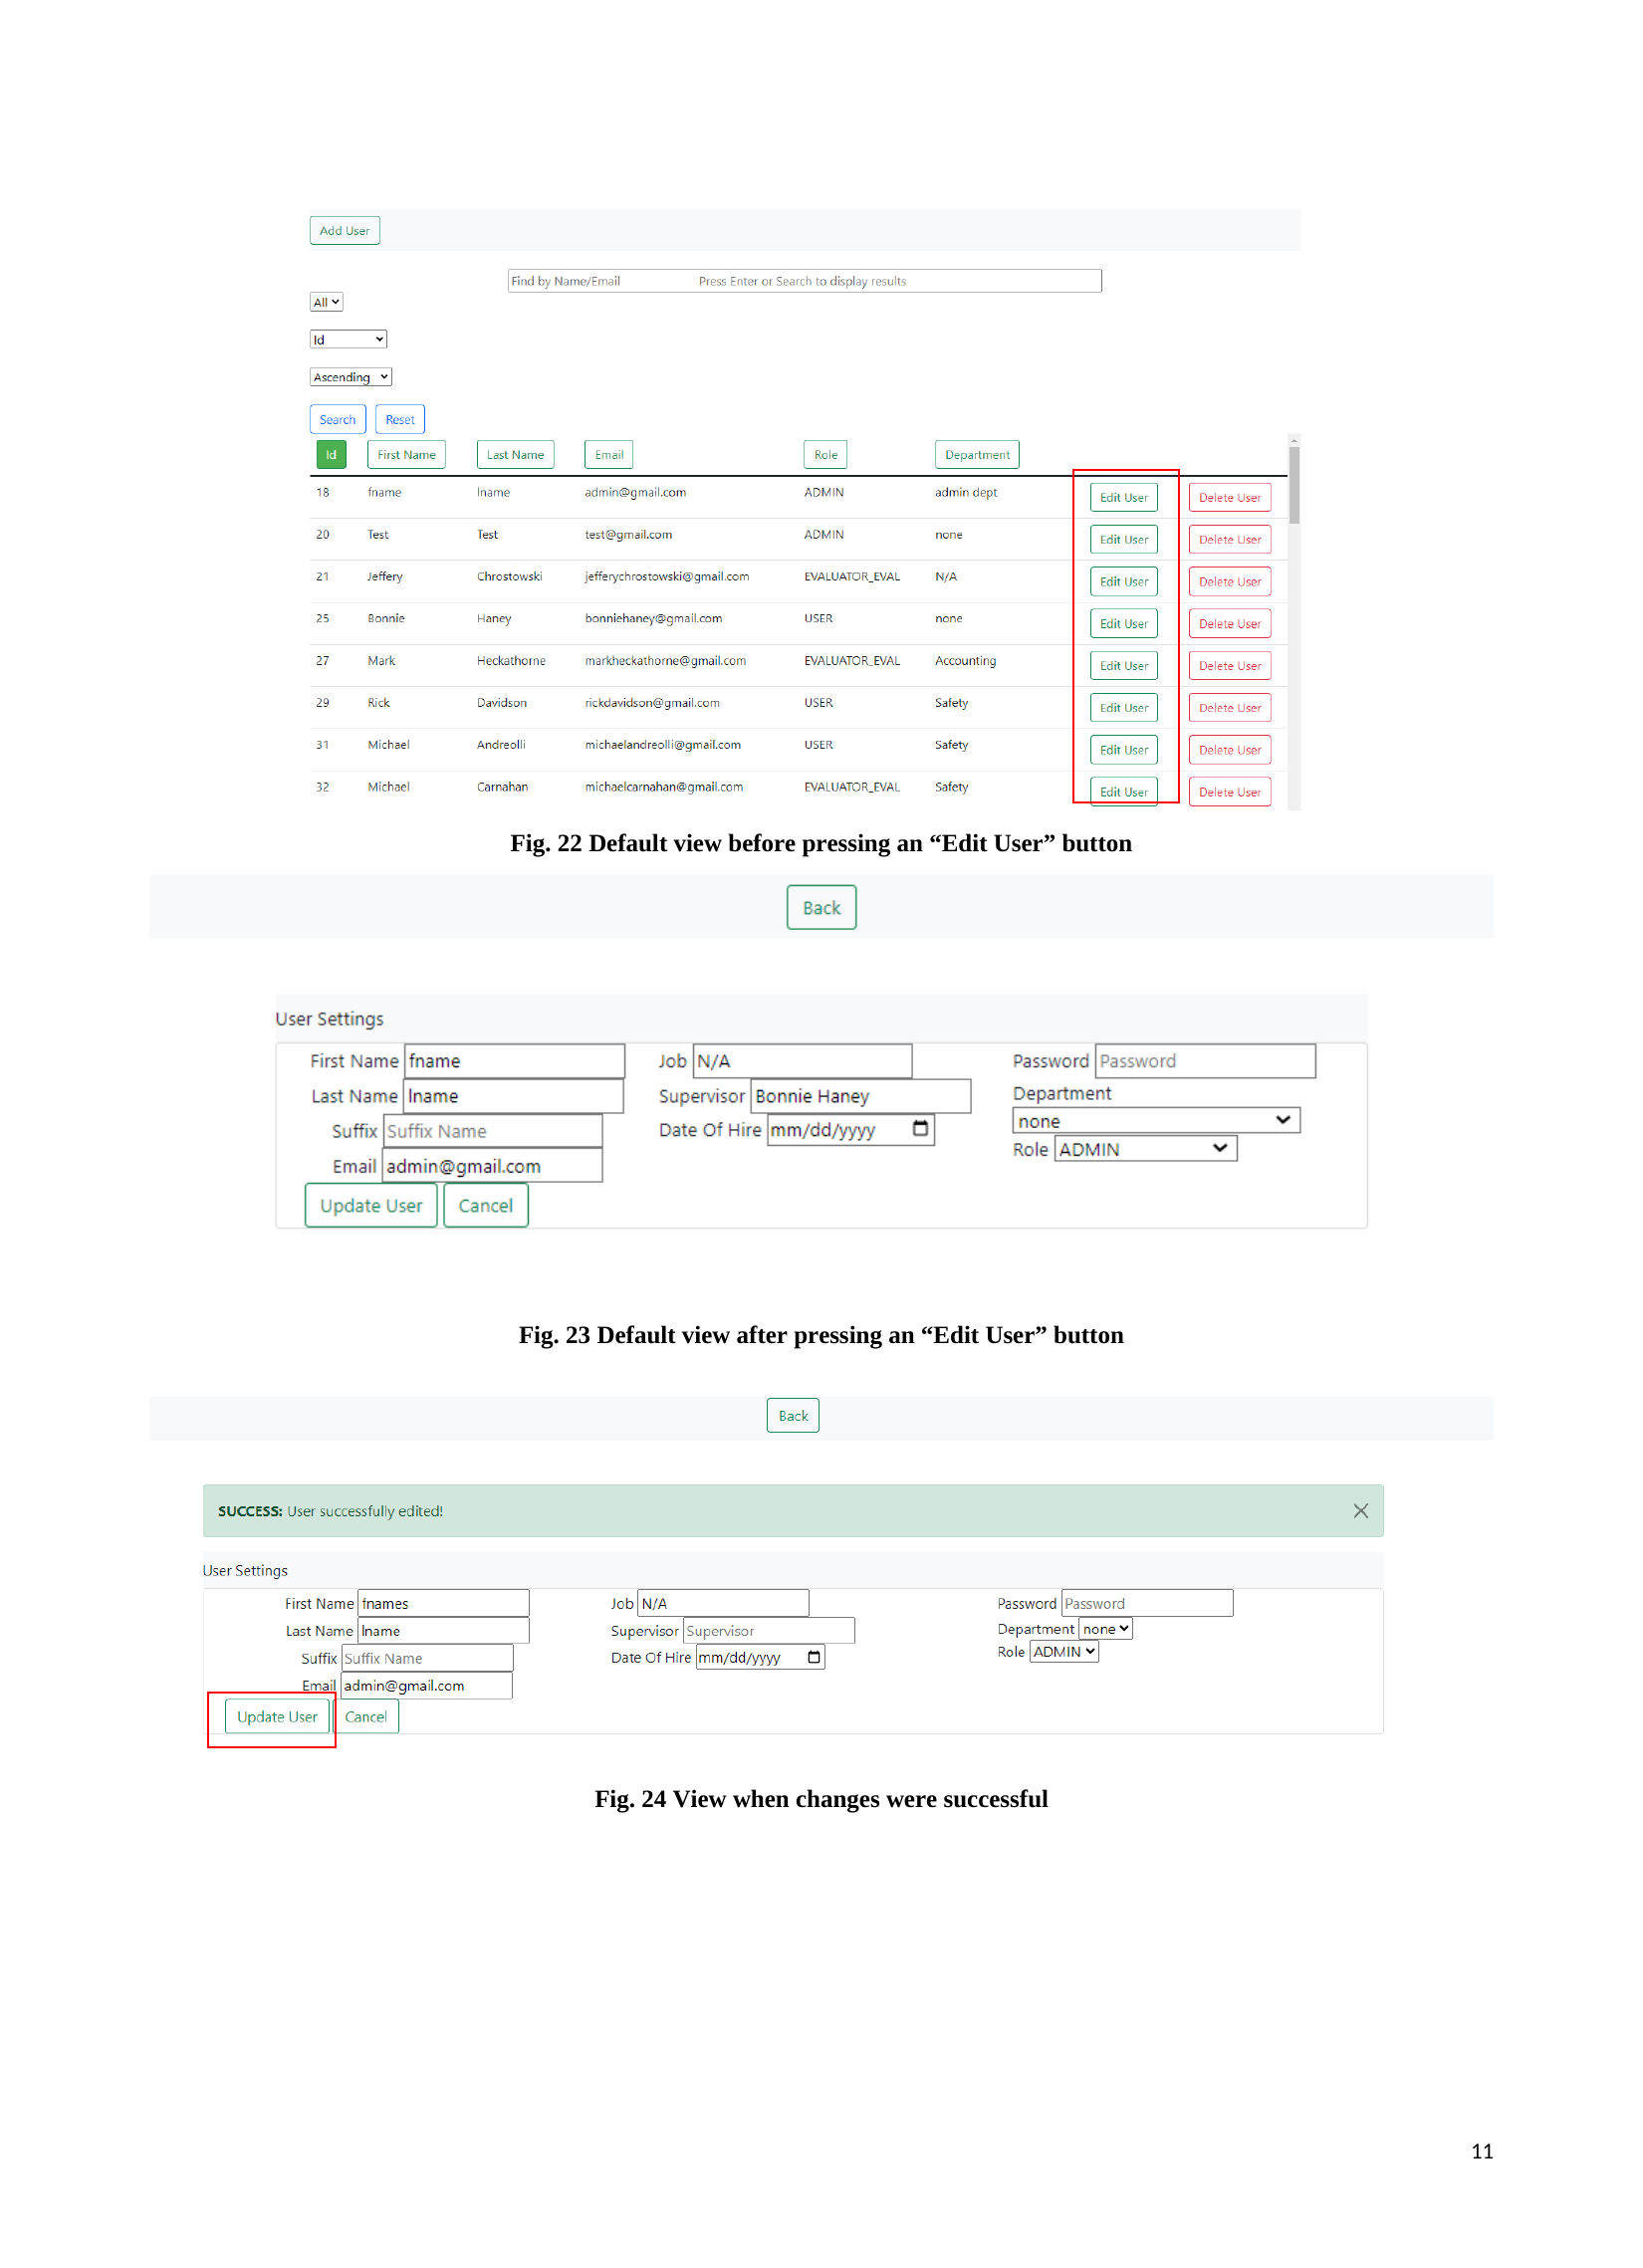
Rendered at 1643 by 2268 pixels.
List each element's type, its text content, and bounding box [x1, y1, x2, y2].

text Fig. 23 Default view after pressing an “Edit User” button [149, 1320, 1494, 1349]
text Fig. 24 View when changes were successful [149, 1784, 1494, 1813]
picture [149, 1397, 1494, 1766]
picture [149, 179, 1494, 810]
picture [149, 875, 1494, 1302]
text Fig. 22 Default view before pressing an “Edit User” button [149, 828, 1494, 857]
